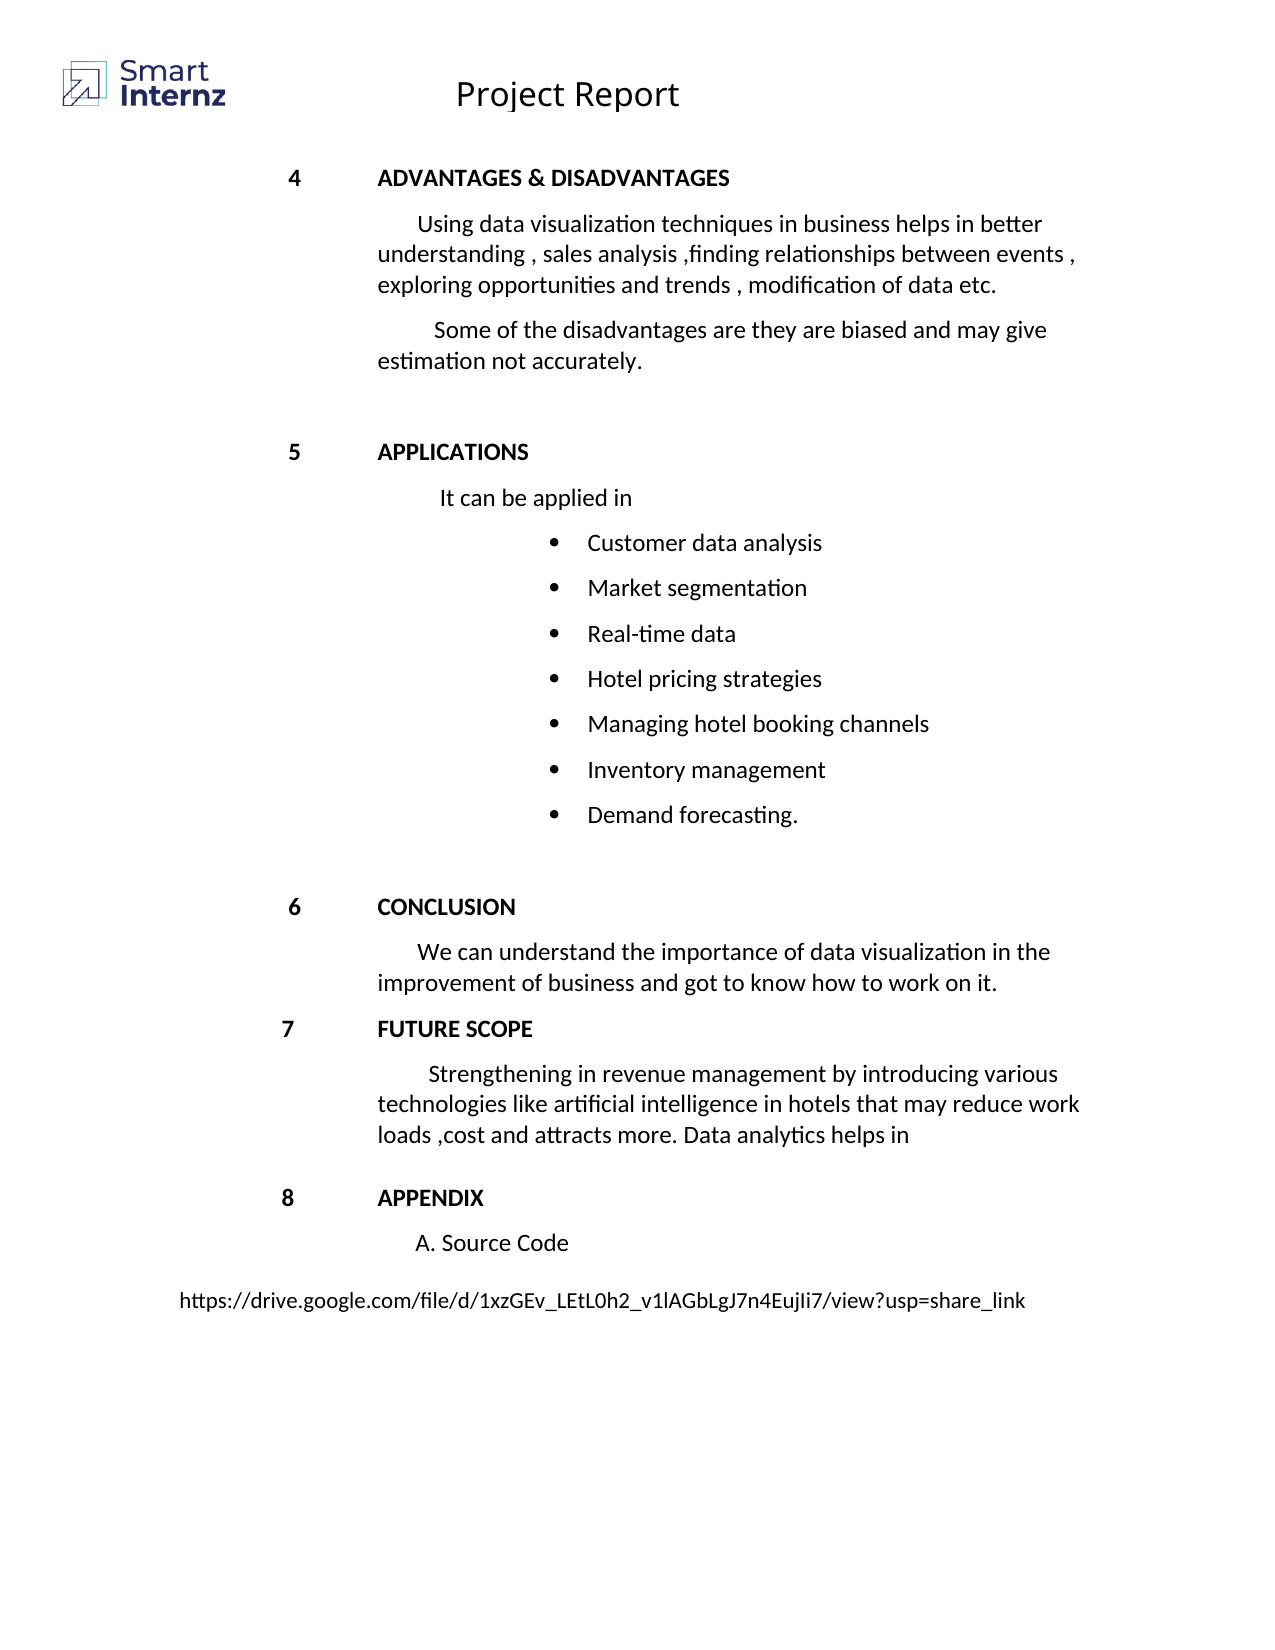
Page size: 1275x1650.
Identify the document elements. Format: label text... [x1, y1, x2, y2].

text Some of the disadvantages are they are biased and may give estimation not accurately. [377, 314, 1096, 376]
subtitle FUTURE SCOPE [281, 1013, 1096, 1043]
text https://drive.google.com/file/d/1xzGEv_LEtL0h2_v1lAGbLgJ7n4EujIi7/view?usp=share_link [179, 1286, 1096, 1314]
subtitle APPENDIX [281, 1182, 1096, 1212]
text A. Source Code [415, 1227, 1096, 1258]
picture [62, 60, 226, 106]
text We can understand the importance of data visualization in the improvement of business and got to know how to work on it. [377, 936, 1096, 997]
list Market segmentation [550, 572, 1096, 603]
list Customer data analysis [550, 527, 1096, 558]
list Managing hotel booking channels [550, 708, 1096, 739]
subtitle CONCLUSION [288, 891, 1096, 921]
list Demand forecasting. [550, 799, 1096, 829]
text It can be applied in [377, 482, 1096, 512]
text Strengthening in revenue management by introducing various technologies like artificial intelligence in hotels that may reduce work loads ,cost and attracts more. Data analytics helps in [377, 1058, 1096, 1150]
list Real-time data [550, 618, 1096, 648]
list Hotel pricing strategies [550, 663, 1096, 694]
text Using data visualization techniques in business helps in better understanding , sales analysis ,finding relationships between events , exploring opportunities and trends , modification of data etc. [377, 208, 1096, 299]
subtitle APPLICATIONS [288, 437, 1096, 467]
subtitle ADVANTAGES & DISADVANTAGES [288, 162, 1096, 193]
list Inventory management [550, 754, 1096, 784]
